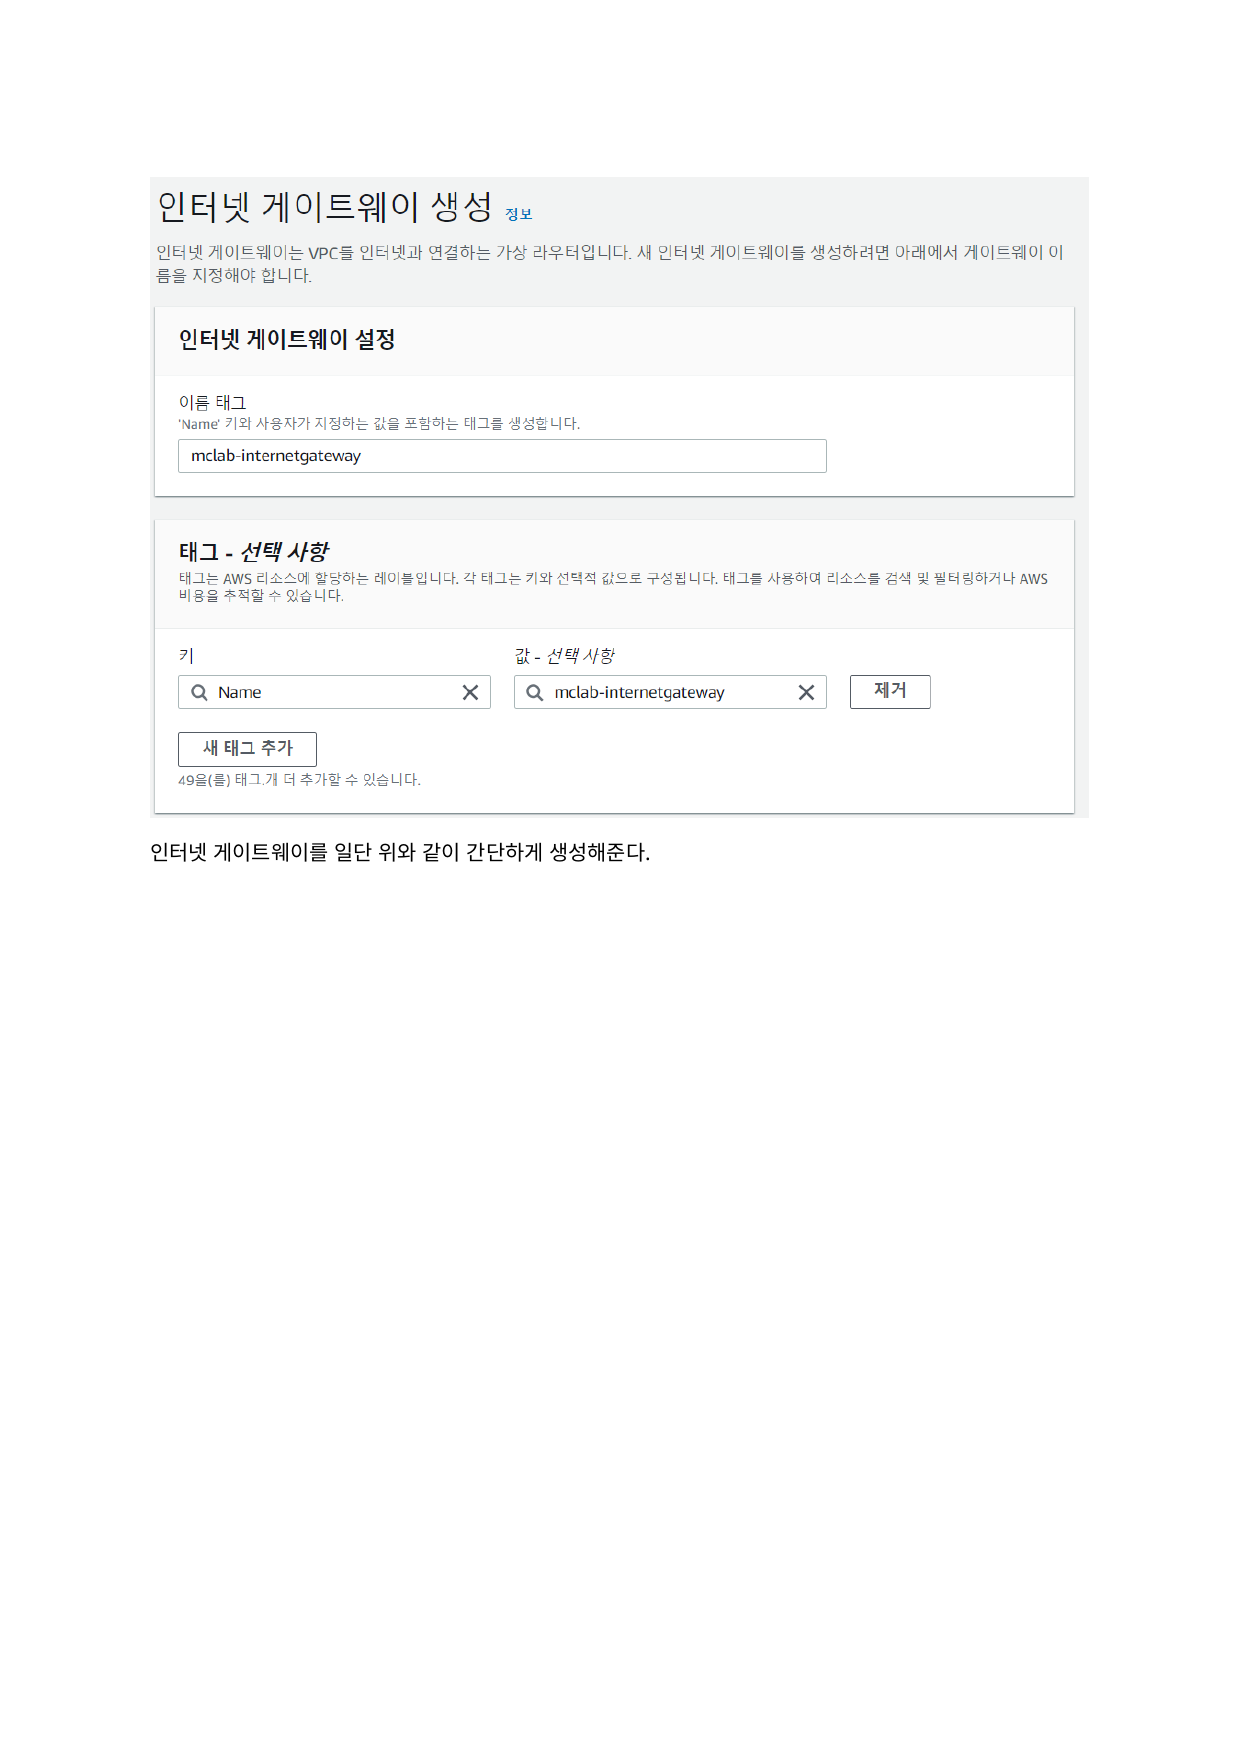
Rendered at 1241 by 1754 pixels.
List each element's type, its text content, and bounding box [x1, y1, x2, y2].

picture [150, 177, 1089, 818]
text 인터넷 게이트웨이를 일단 위와 같이 간단하게 생성해준다. [150, 836, 1090, 866]
